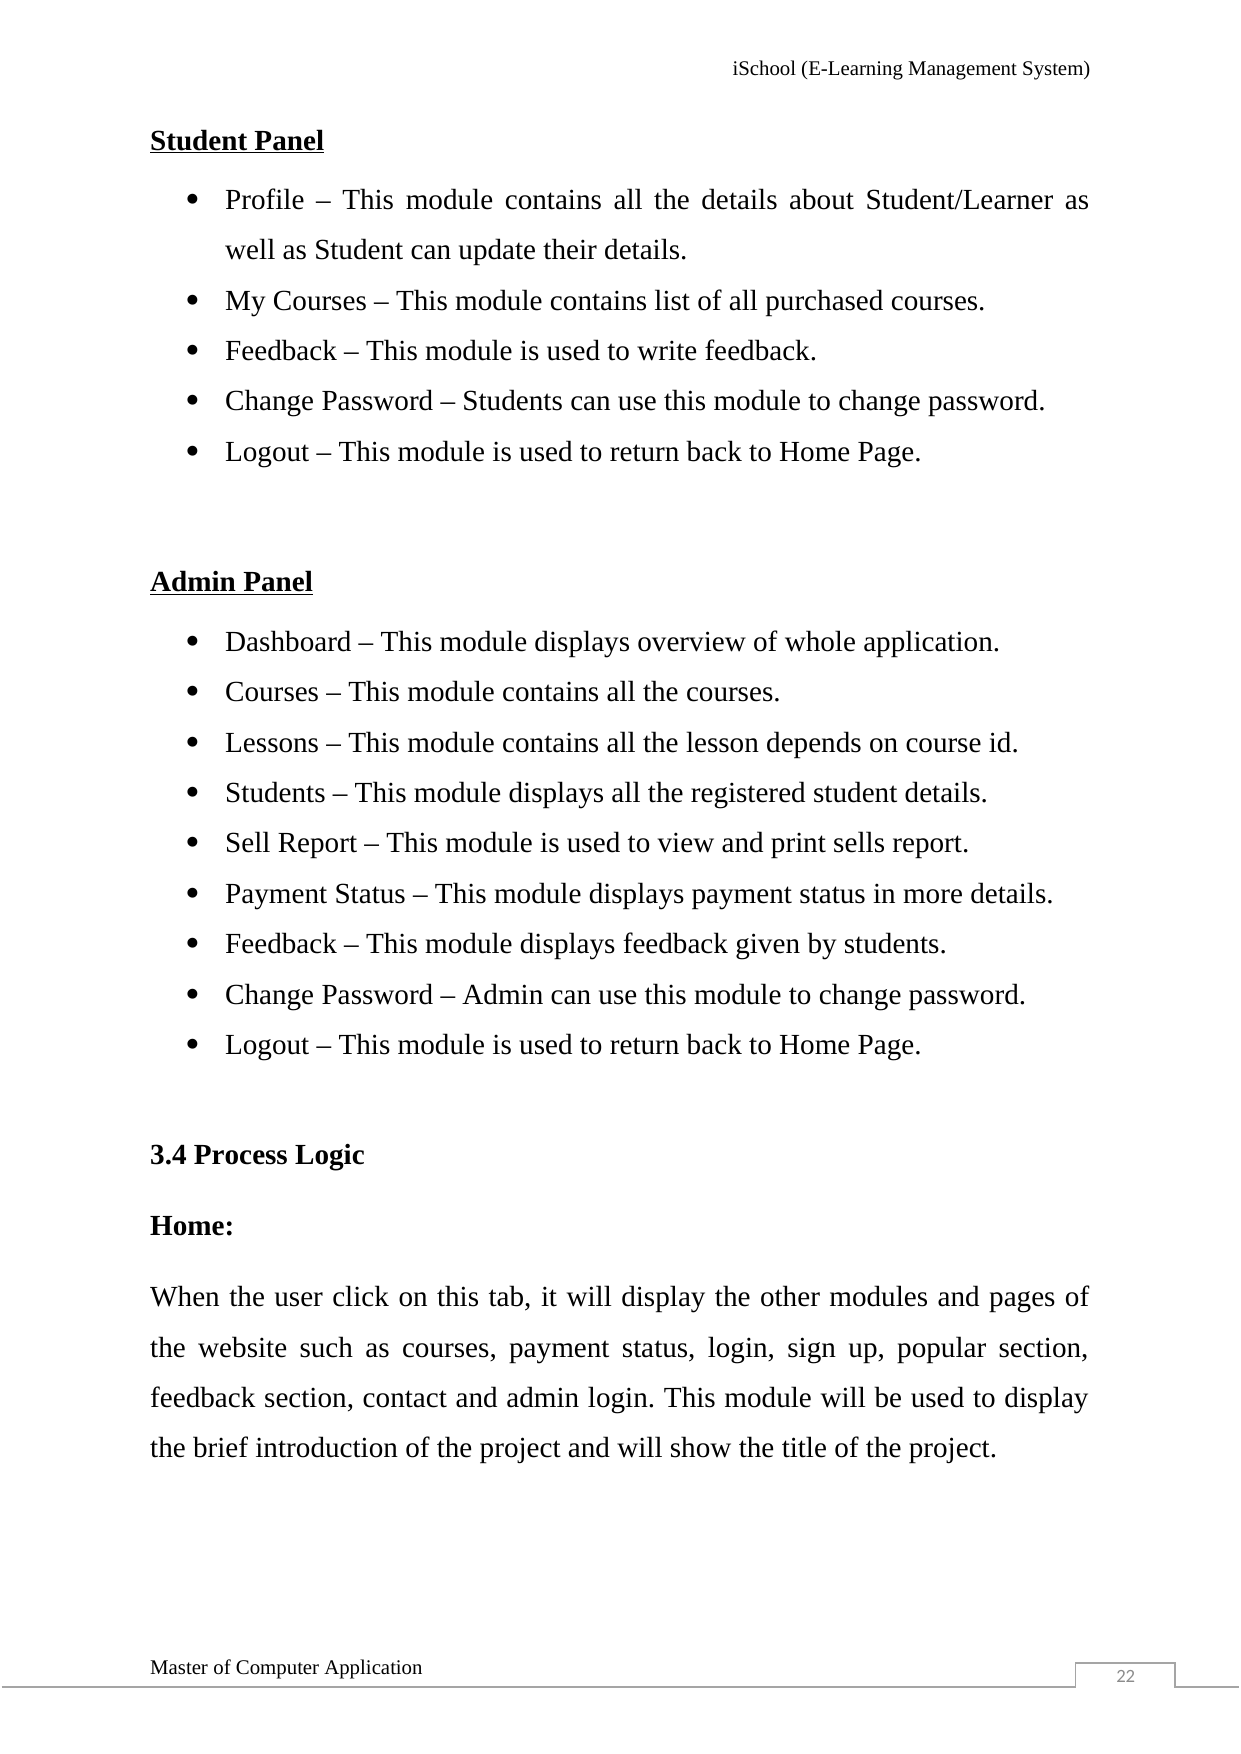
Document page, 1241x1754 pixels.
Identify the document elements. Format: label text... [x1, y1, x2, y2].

list Change Password – Students can use this module to change password. [187, 383, 1090, 417]
text 3.4 Process Logic [150, 1137, 1090, 1171]
list Sell Report – This module is used to view and print sells report. [187, 826, 1090, 859]
list Students – This module displays all the registered student details. [187, 775, 1090, 809]
list Dashboard – This module displays overview of whole application. [187, 624, 1090, 658]
text Student Panel [150, 123, 1090, 156]
list Profile – This module contains all the details about Student/Learner as well as Student can update their details. [187, 182, 1090, 266]
list My Courses – This module contains list of all purchased courses. [187, 283, 1090, 316]
list Feedback – This module displays feedback given by students. [187, 926, 1090, 960]
text Home: [150, 1208, 1090, 1242]
list Feedback – This module is used to write feedback. [187, 333, 1090, 367]
list Logout – This module is used to return back to Home Page. [187, 1027, 1090, 1061]
text When the user click on this tab, it will display the other modules and pages of the website such as courses, payment status, login, sign up, popular section, feedback section, contact and admin login. This module will be used to display the brief introduction of the project and will show the title of the project. [150, 1279, 1090, 1464]
list Logout – This module is used to return back to Home Page. [187, 434, 1090, 468]
list Payment Status – This module displays payment status in more details. [187, 876, 1090, 910]
list Lessons – This module contains all the lesson depends on course id. [187, 725, 1090, 758]
list Courses – This module contains all the courses. [187, 674, 1090, 708]
text Admin Panel [150, 564, 1090, 598]
list Change Password – Admin can use this module to change password. [187, 977, 1090, 1011]
